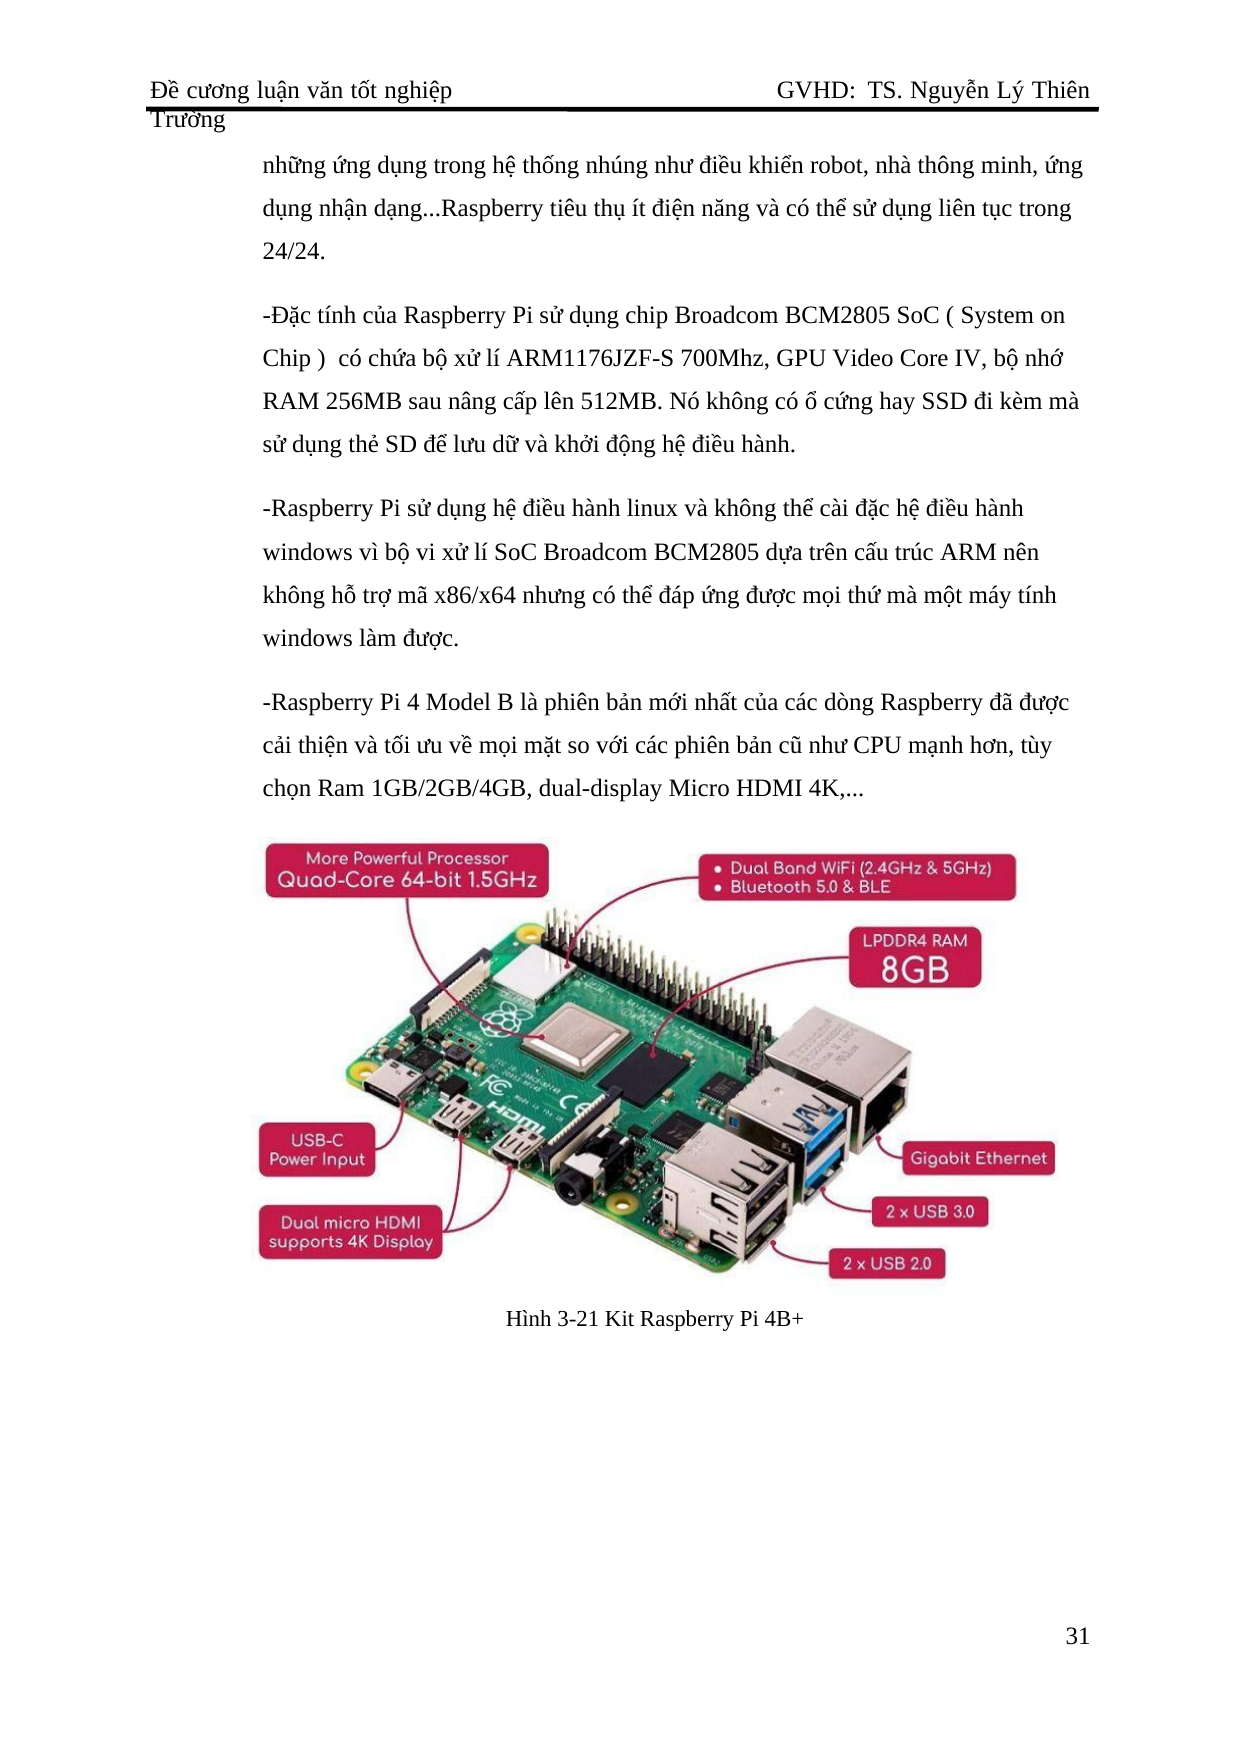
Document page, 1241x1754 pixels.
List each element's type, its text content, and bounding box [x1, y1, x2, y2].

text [262, 150, 1090, 265]
text -Raspberry Pi 4 Model B là phiên bản mới nhất của các dòng Raspberry đã được cải thiện và tối ưu về mọi mặt so với các phiên bản cũ như CPU mạnh hơn, tùy chọn Ram 1GB/2GB/4GB, dual-display Micro HDMI 4K,... [262, 687, 1090, 802]
picture [251, 837, 1059, 1296]
text -Đặc tính của Raspberry Pi sử dụng chip Broadcom BCM2805 SoC ( System on Chip ) có chứa bộ xử lí ARM1176JZF-S 700Mhz, GPU Video Core IV, bộ nhớ RAM 256MB sau nâng cấp lên 512MB. Nó không có ổ cứng hay SSD đi kèm mà sử dụng thẻ SD để lưu dữ và khởi động hệ điều hành. [262, 300, 1090, 458]
text -Raspberry Pi sử dụng hệ điều hành linux và không thể cài đặc hệ điều hành windows vì bộ vi xử lí SoC Broadcom BCM2805 dựa trên cấu trúc ARM nên không hỗ trợ mã x86/x64 nhưng có thể đáp ứng được mọi thứ mà một máy tính windows làm được. [262, 493, 1090, 652]
